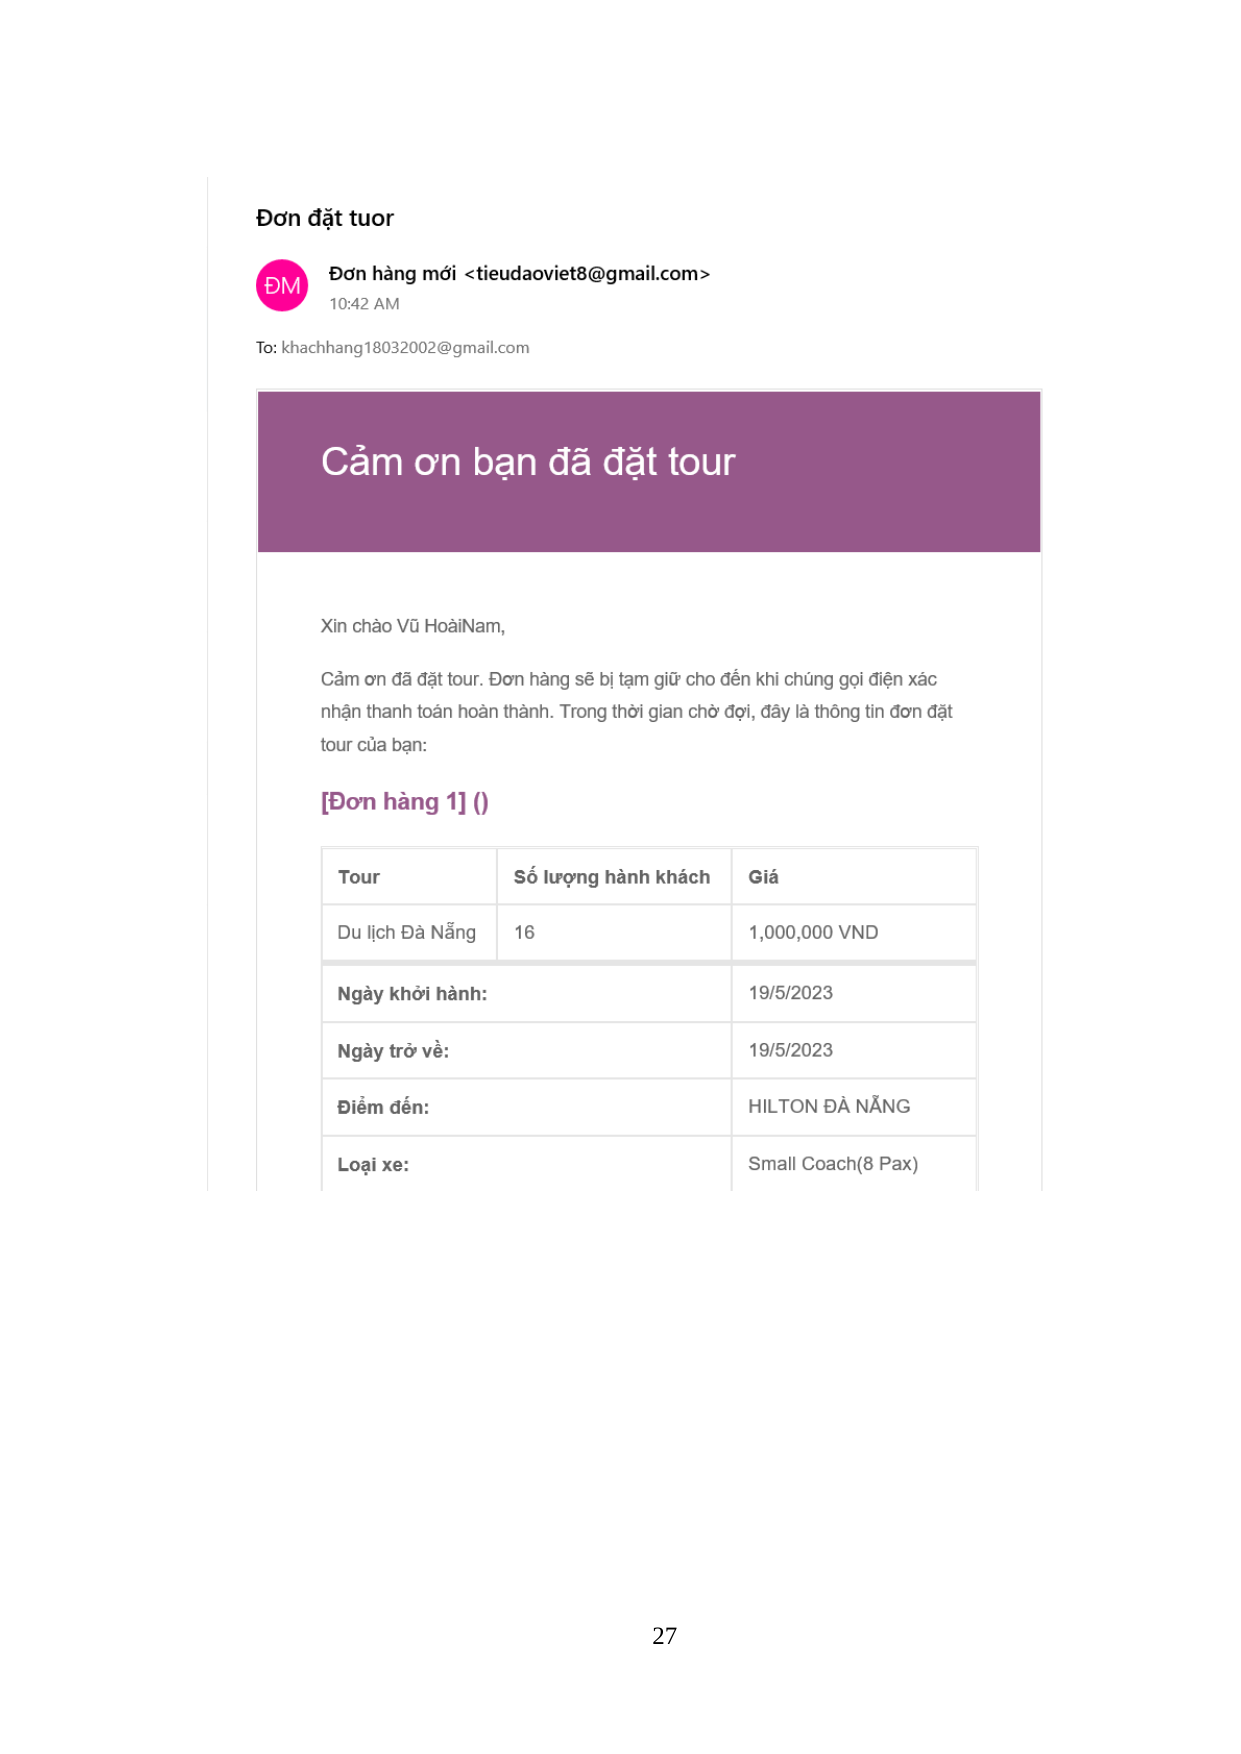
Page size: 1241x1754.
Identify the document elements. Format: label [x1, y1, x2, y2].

picture [206, 177, 1152, 1191]
